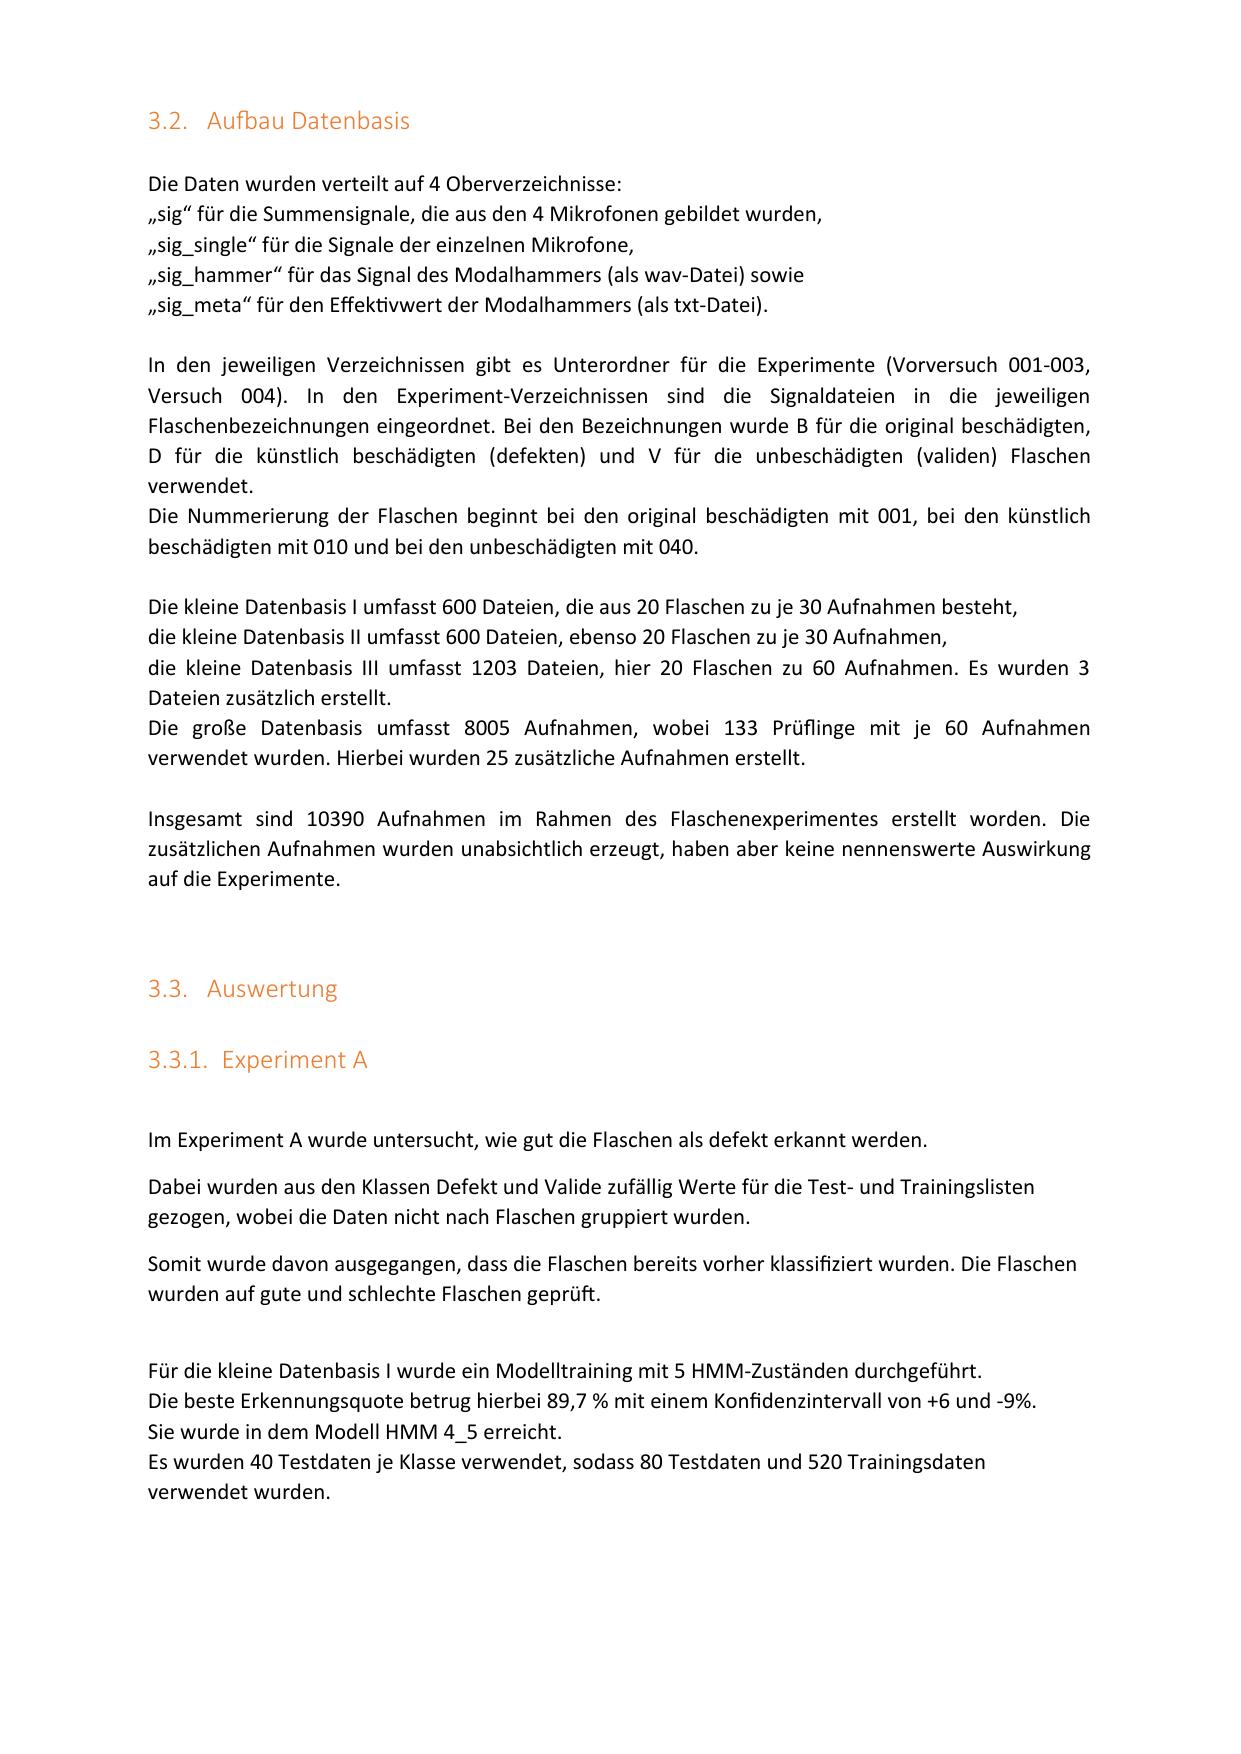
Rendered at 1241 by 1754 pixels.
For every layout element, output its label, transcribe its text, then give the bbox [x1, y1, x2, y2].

text Im Experiment A wurde untersucht, wie gut die Flaschen als defekt erkannt werden. [148, 1125, 1093, 1153]
text die kleine Datenbasis III umfasst 1203 Dateien, hier 20 Flaschen zu 60 Aufnahmen. Es wurden 3 Dateien zusätzlich erstellt. [148, 653, 1093, 711]
text Sie wurde in dem Modell HMM 4_5 erreicht. [148, 1417, 1093, 1445]
text In den jeweiligen Verzeichnissen gibt es Unterordner für die Experimente (Vorversuch 001-003, Versuch 004). In den Experiment-Verzeichnissen sind die Signaldateien in die jeweiligen Flaschenbezeichnungen eingeordnet. Bei den Bezeichnungen wurde B für die original beschädigten, D für die künstlich beschädigten (defekten) und V für die unbeschädigten (validen) Flaschen verwendet. [148, 351, 1093, 499]
text die kleine Datenbasis II umfasst 600 Dateien, ebenso 20 Flaschen zu je 30 Aufnahmen, [148, 622, 1093, 650]
text „sig“ für die Summensignale, die aus den 4 Mikrofonen gebildet wurden, [148, 199, 1093, 227]
text Die Daten wurden verteilt auf 4 Oberverzeichnisse: [148, 169, 1093, 197]
text „sig_meta“ für den Effektivwert der Modalhammers (als txt-Datei). [148, 290, 1093, 318]
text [148, 1447, 1093, 1505]
text Dabei wurden aus den Klassen Defekt und Valide zufällig Werte für die Test- und Trainingslisten gezogen, wobei die Daten nicht nach Flaschen gruppiert wurden. [148, 1172, 1093, 1230]
text „sig_hammer“ für das Signal des Modalhammers (als wav-Datei) sowie [148, 260, 1093, 288]
text Die große Datenbasis umfasst 8005 Aufnahmen, wobei 133 Prüflinge mit je 60 Aufnahmen verwendet wurden. Hierbei wurden 25 zusätzliche Aufnahmen erstellt. [148, 713, 1093, 771]
text Die kleine Datenbasis I umfasst 600 Dateien, die aus 20 Flaschen zu je 30 Aufnahmen besteht, [148, 592, 1093, 620]
text Die beste Erkennungsquote betrug hierbei 89,7 % mit einem Konfidenzintervall von +6 und -9%. [148, 1387, 1093, 1414]
subtitle Auswertung [148, 971, 1093, 1040]
text Die Nummerierung der Flaschen beginnt bei den original beschädigten mit 001, bei den künstlich beschädigten mit 010 und bei den unbeschädigten mit 040. [148, 502, 1093, 560]
text Für die kleine Datenbasis I wurde ein Modelltraining mit 5 HMM-Zuständen durchgeführt. [148, 1356, 1093, 1384]
text Insgesamt sind 10390 Aufnahmen im Rahmen des Flaschenexperimentes erstellt worden. Die zusätzlichen Aufnahmen wurden unabsichtlich erzeugt, haben aber keine nennenswerte Auswirkung auf die Experimente. [148, 804, 1093, 892]
text Somit wurde davon ausgegangen, dass die Flaschen bereits vorher klassifiziert wurden. Die Flaschen wurden auf gute und schlechte Flaschen geprüft. [148, 1249, 1093, 1307]
subtitle Experiment A [148, 1043, 1093, 1076]
text „sig_single“ für die Signale der einzelnen Mikrofone, [148, 230, 1093, 258]
subtitle Aufbau Datenbasis [148, 103, 1093, 136]
